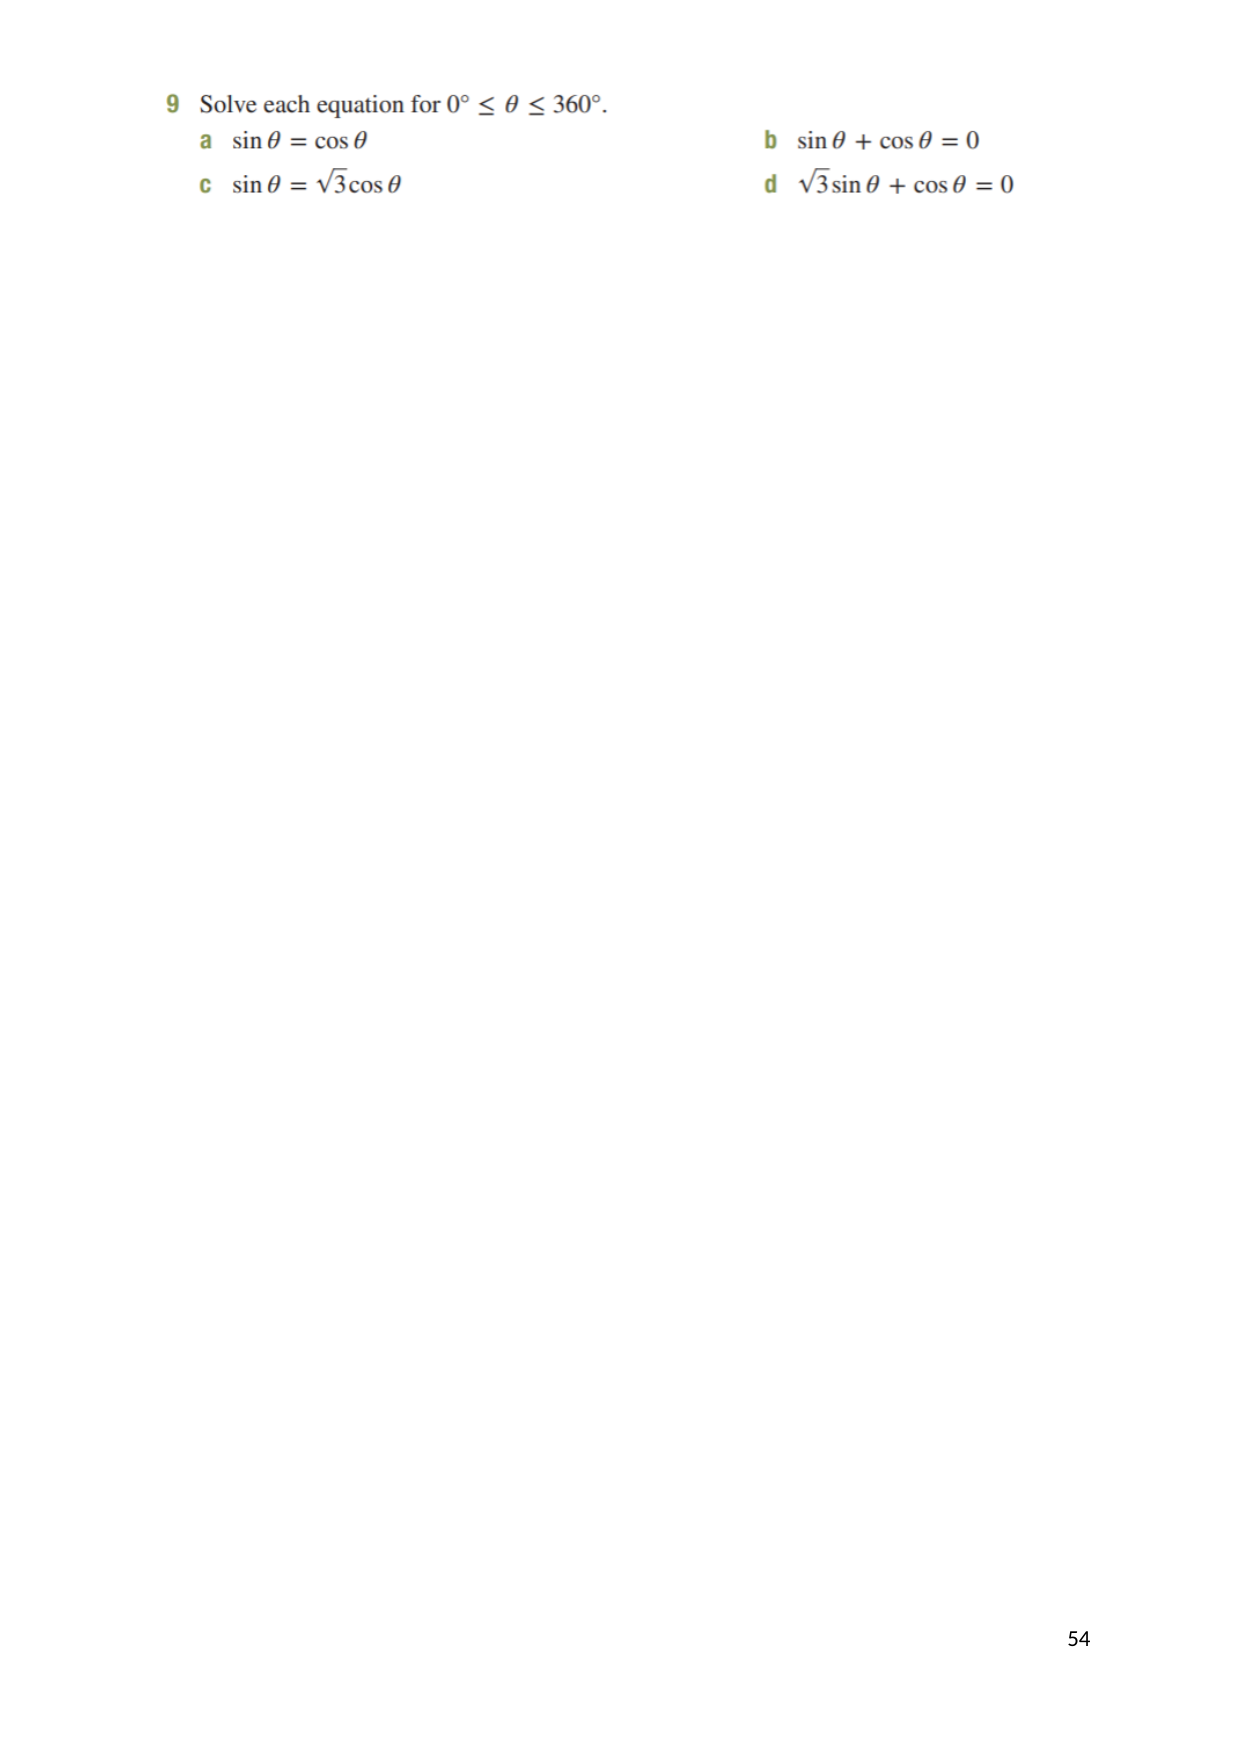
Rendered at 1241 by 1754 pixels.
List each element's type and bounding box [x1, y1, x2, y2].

picture [150, 88, 1091, 224]
